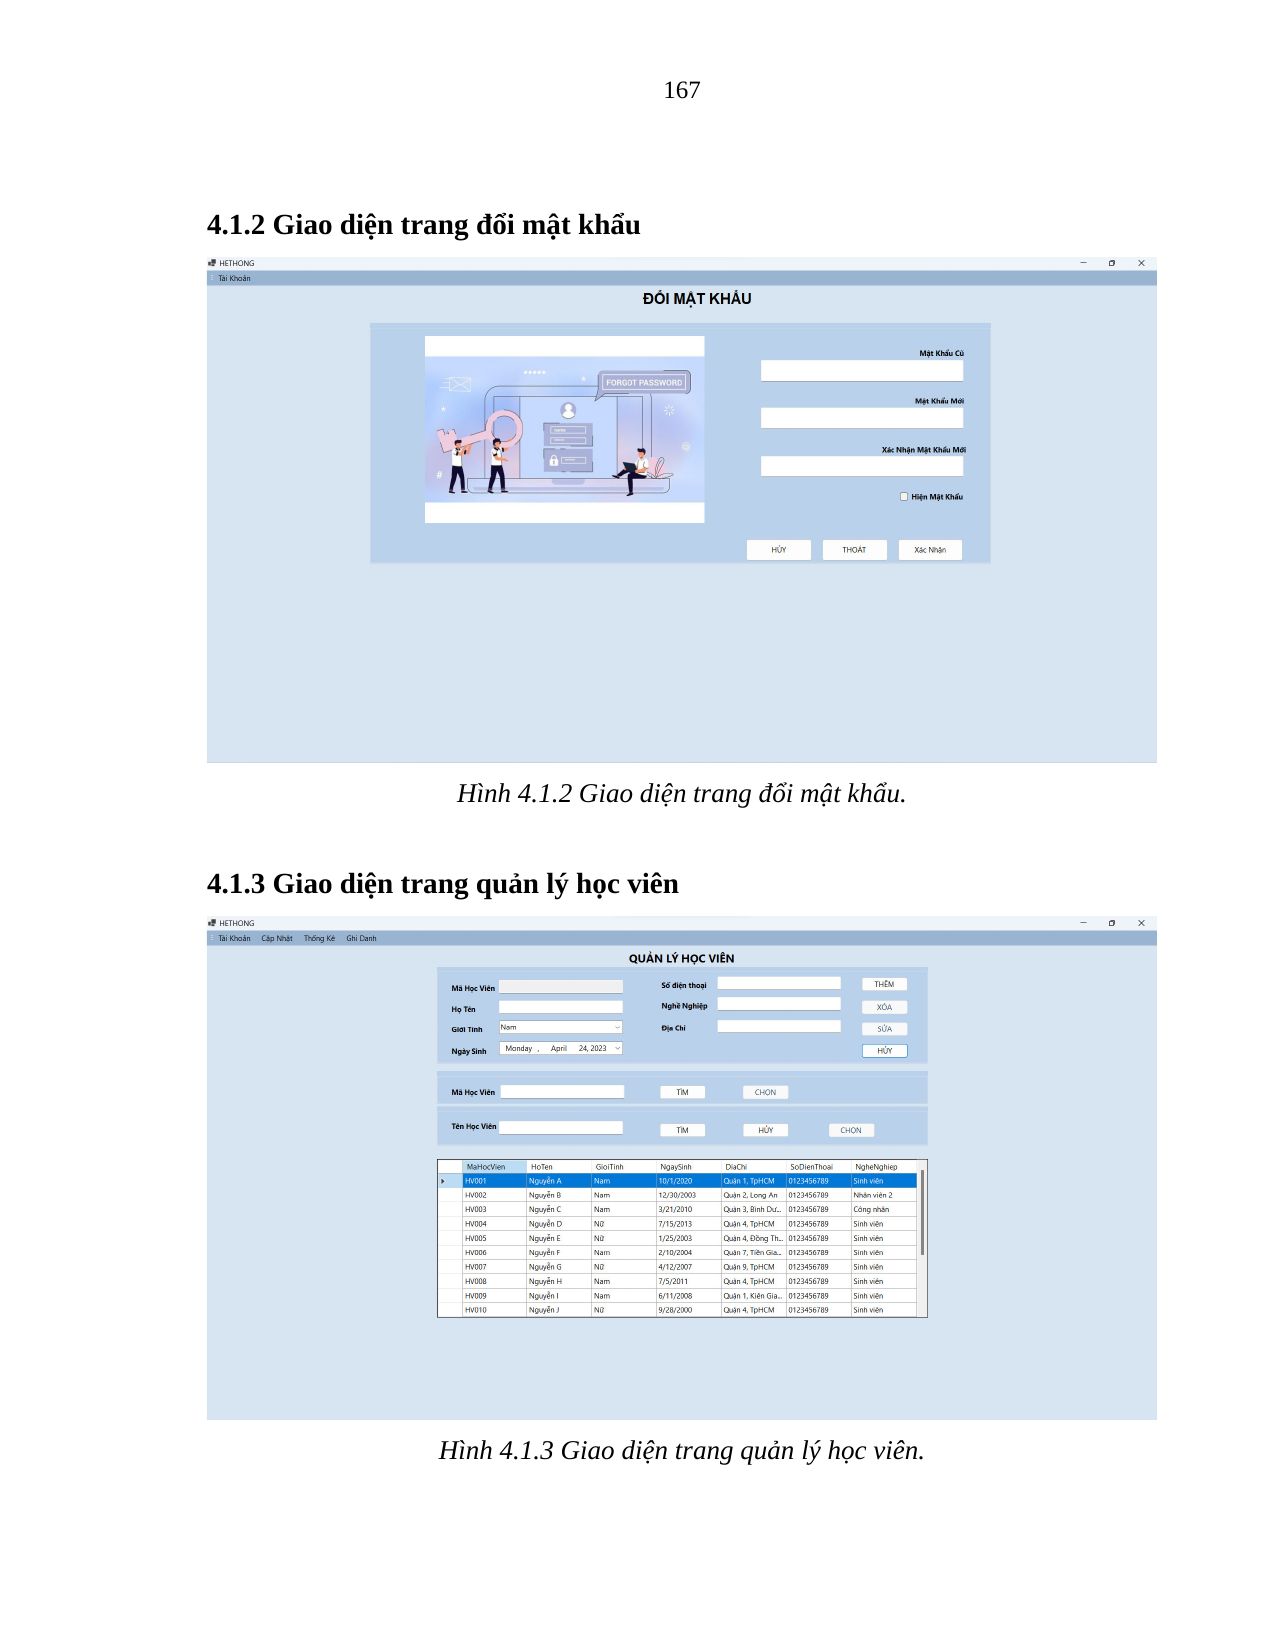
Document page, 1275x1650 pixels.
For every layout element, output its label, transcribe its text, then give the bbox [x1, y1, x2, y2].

picture [206, 916, 1157, 1420]
picture [206, 257, 1157, 763]
text Hình 4.1.2 Giao diện trang đổi mật khẩu. [207, 777, 1157, 808]
subtitle 4.1.2 Giao diện trang đổi mật khẩu [207, 207, 1157, 240]
text Hình 4.1.3 Giao diện trang quản lý học viên. [207, 1434, 1157, 1466]
subtitle 4.1.3 Giao diện trang quản lý học viên [207, 866, 1157, 900]
